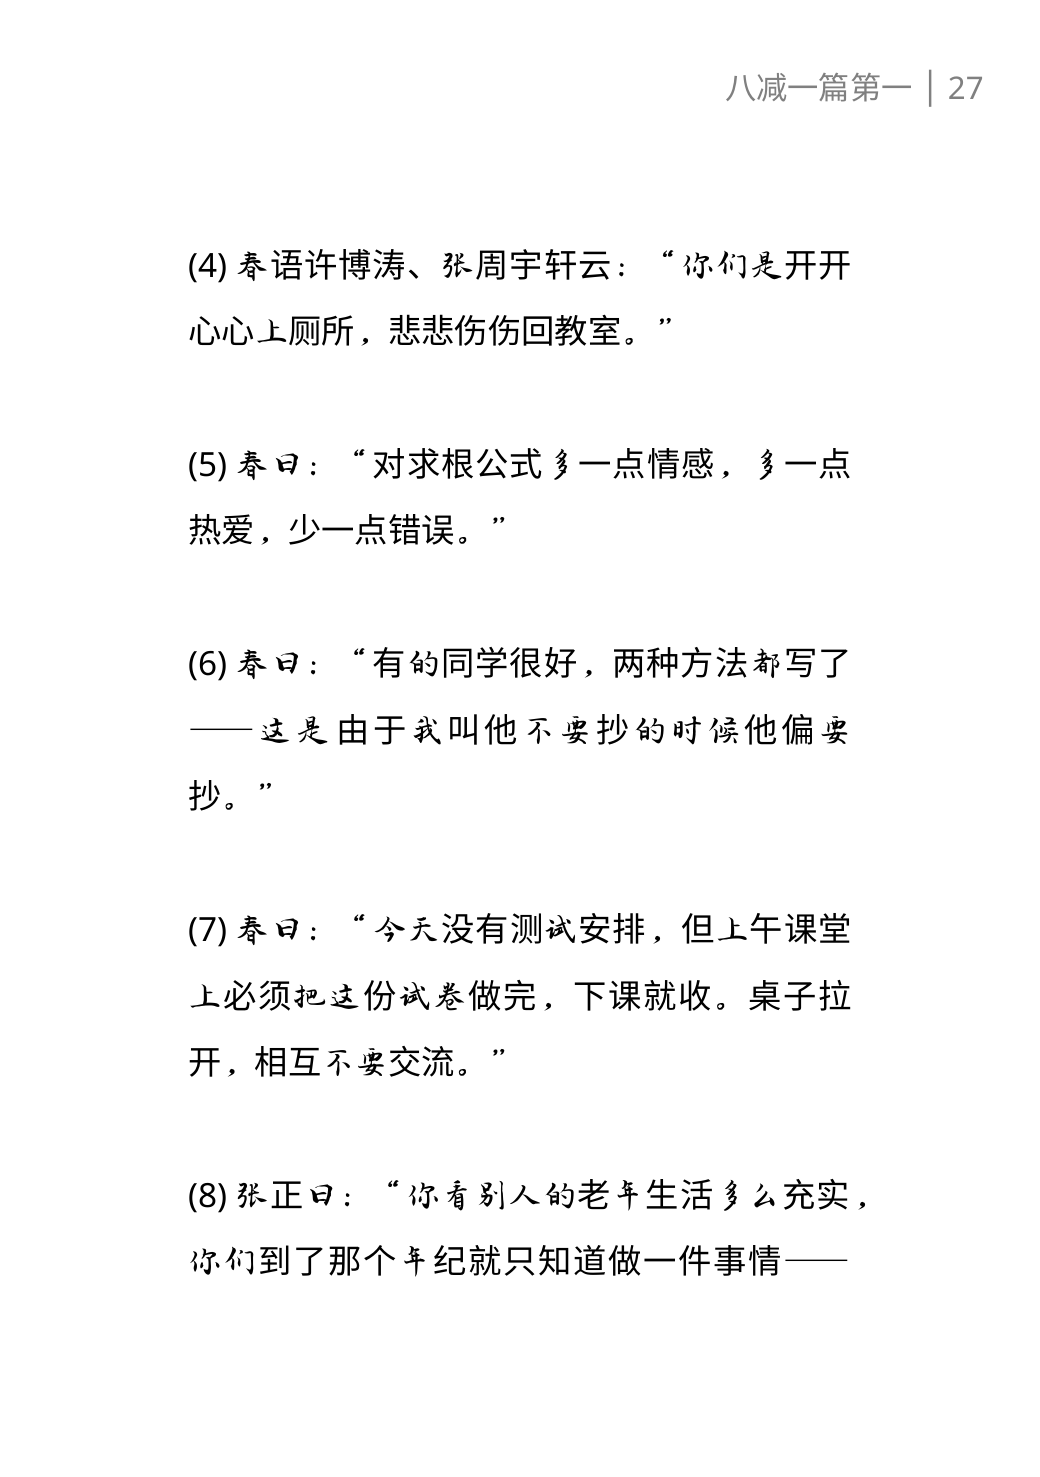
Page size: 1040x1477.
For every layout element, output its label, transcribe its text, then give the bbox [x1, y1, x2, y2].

list 春曰：“今天没有测试安排，但上午课堂上必须把这份试卷做完，下课就收。桌子拉开，相互不要交流。” [188, 897, 852, 1097]
list 春语许博涛、张周宇轩云：“你们是开开心心上厕所，悲悲伤伤回教室。” [188, 233, 852, 366]
list 春曰：“对求根公式多一点情感，多一点热爱，少一点错误。” [188, 432, 852, 565]
list 春曰：“有的同学很好，两种方法都写了——这是由于我叫他不要抄的时候他偏要抄。” [188, 632, 852, 831]
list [188, 1163, 852, 1296]
